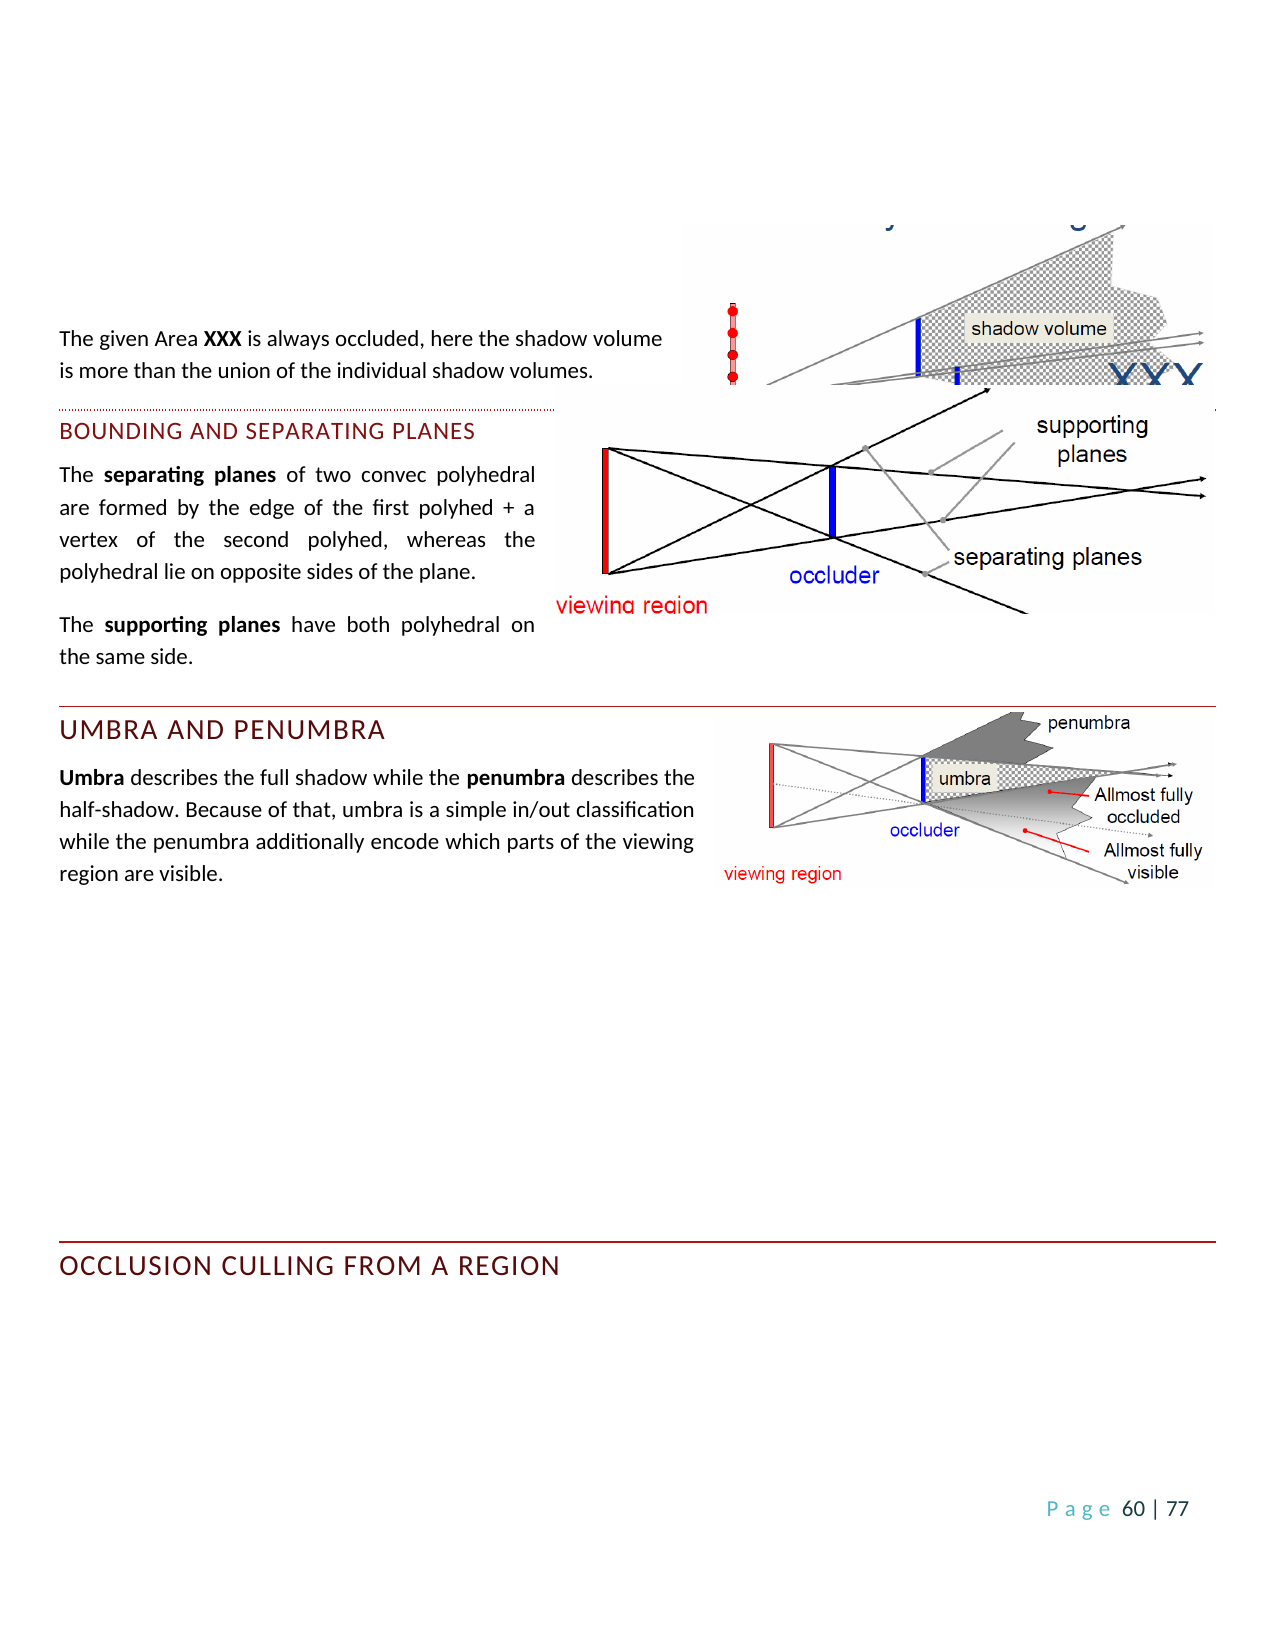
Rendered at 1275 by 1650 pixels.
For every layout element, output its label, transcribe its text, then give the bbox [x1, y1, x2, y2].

subtitle Umbra and Penumbra [59, 707, 1216, 747]
picture [554, 225, 1214, 614]
picture [714, 712, 1214, 888]
text The separating planes of two convec polyhedral are formed by the edge of the first polyhed + a vertex of the second polyhed, whereas the polyhedral lie on opposite sides of the plane. [59, 461, 554, 585]
text Umbra describes the full shadow while the penumbra describes the half-shadow. Because of that, umbra is a simple in/out classification while the penumbra additionally encode which parts of the viewing region are visible. [59, 763, 714, 887]
text The supporting planes have both polyhedral on the same side. [59, 610, 1216, 670]
subtitle Occlusion culling from a region [59, 1243, 1216, 1282]
text The given Area XXX is always occluded, here the shadow volume is more than the union of the individual shadow volumes. [59, 324, 682, 384]
subtitle Bounding and Separating Planes [59, 409, 554, 446]
